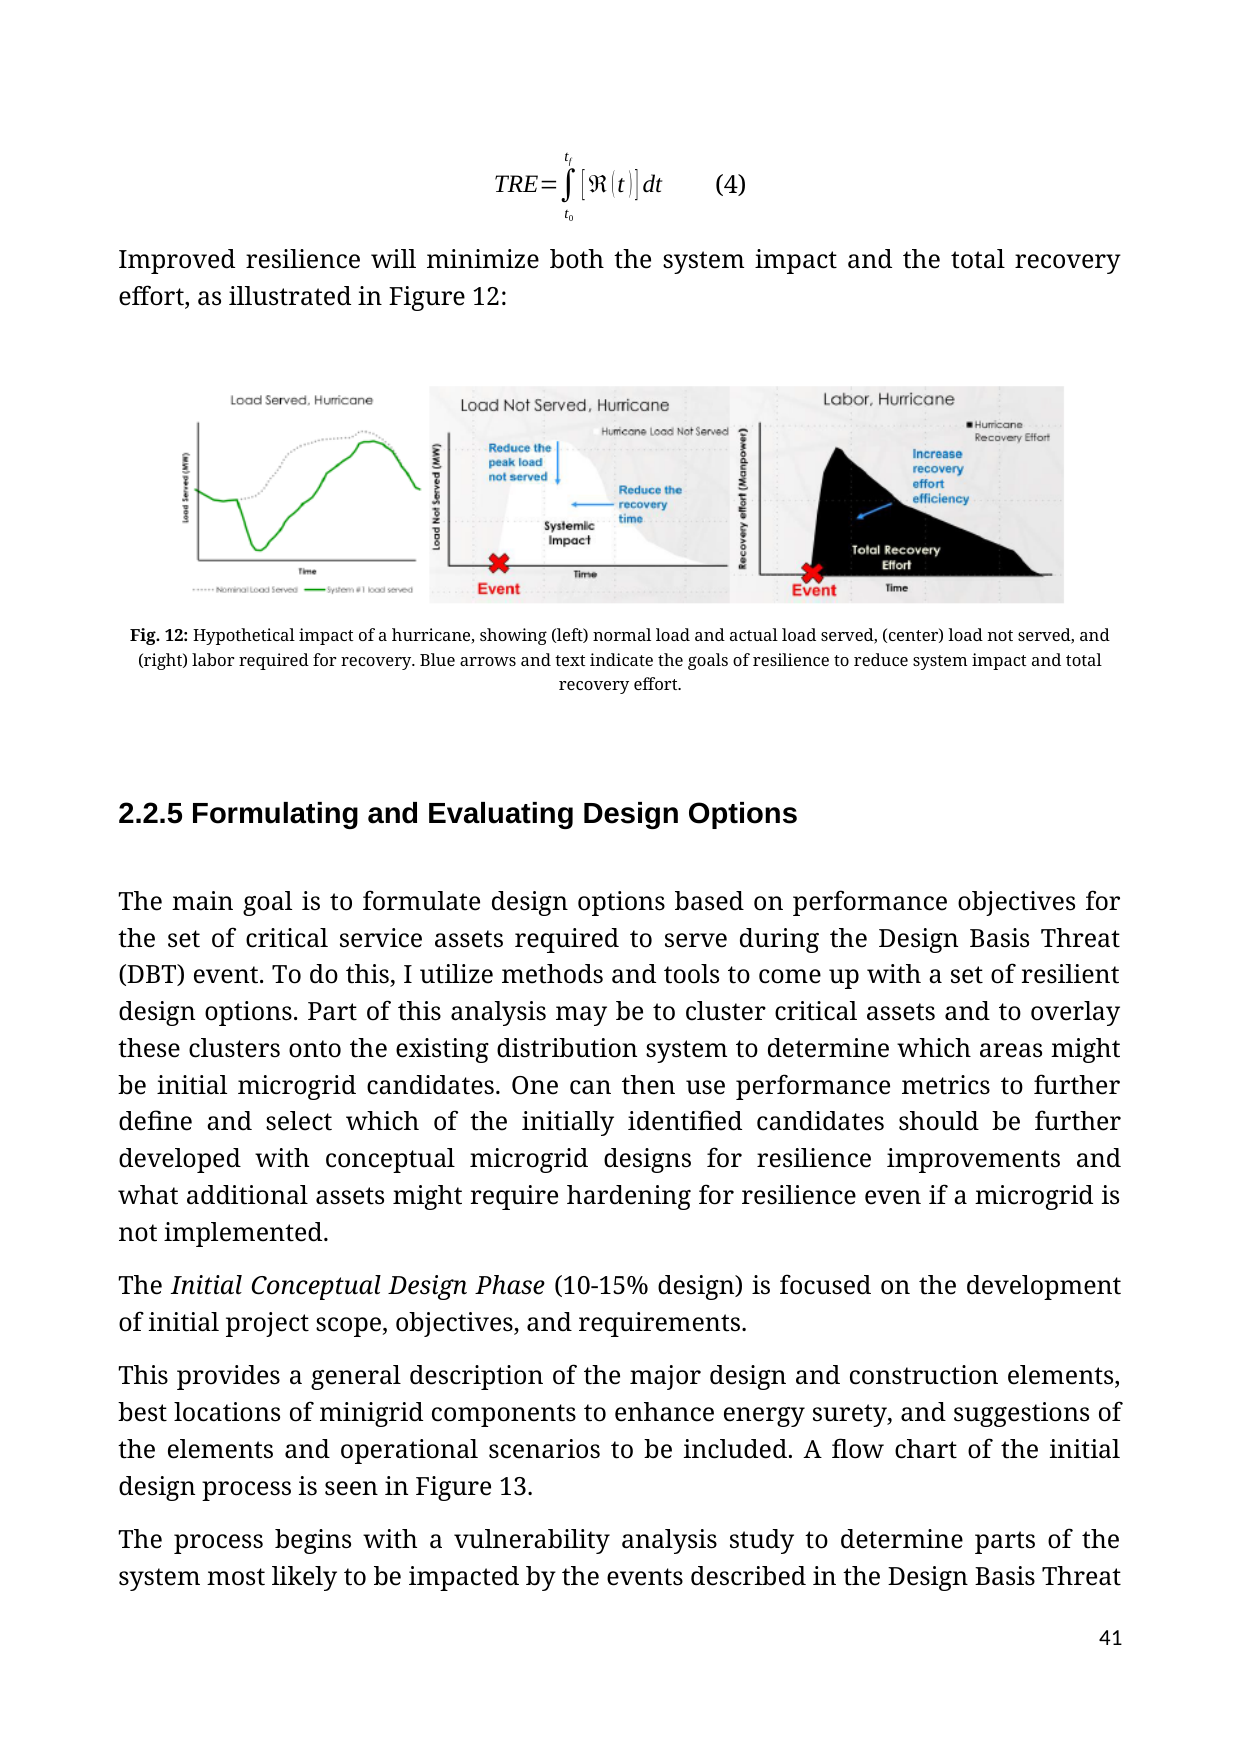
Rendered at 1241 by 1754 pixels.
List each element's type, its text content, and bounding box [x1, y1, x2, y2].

picture [159, 385, 1081, 606]
text Improved resilience will minimize both the system impact and the total recovery effort, as illustrated in Figure 12: [118, 242, 1122, 313]
subtitle 2.2.5 Formulating and Evaluating Design Options [118, 796, 1122, 830]
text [118, 1522, 1122, 1593]
text (4) [118, 148, 1122, 223]
text The Initial Conceptual Design Phase (10-15% design) is focused on the development of initial project scope, objectives, and requirements. [118, 1268, 1122, 1339]
text Fig. 12: Hypothetical impact of a hurricane, showing (left) normal load and actual load served, (center) load not served, and (right) labor required for recovery. Blue arrows and text indicate the goals of resilience to reduce system impact and total recovery effort. [118, 624, 1122, 696]
text The main goal is to formulate design options based on performance objectives for the set of critical service assets required to serve during the Design Basis Threat (DBT) event. To do this, I utilize methods and tools to come up with a set of resilient design options. Part of this analysis may be to cluster critical assets and to overlay these clusters onto the existing distribution system to determine which areas might be initial microgrid candidates. One can then use performance metrics to further define and select which of the initially identified candidates should be further developed with conceptual microgrid designs for resilience improvements and what additional assets might require hardening for resilience even if a microgrid is not implemented. [118, 883, 1122, 1248]
text This provides a general description of the major design and construction elements, best locations of minigrid components to enhance energy surety, and suggestions of the elements and operational scenarios to be included. A flow chart of the initial design process is seen in Figure 13. [118, 1358, 1122, 1502]
